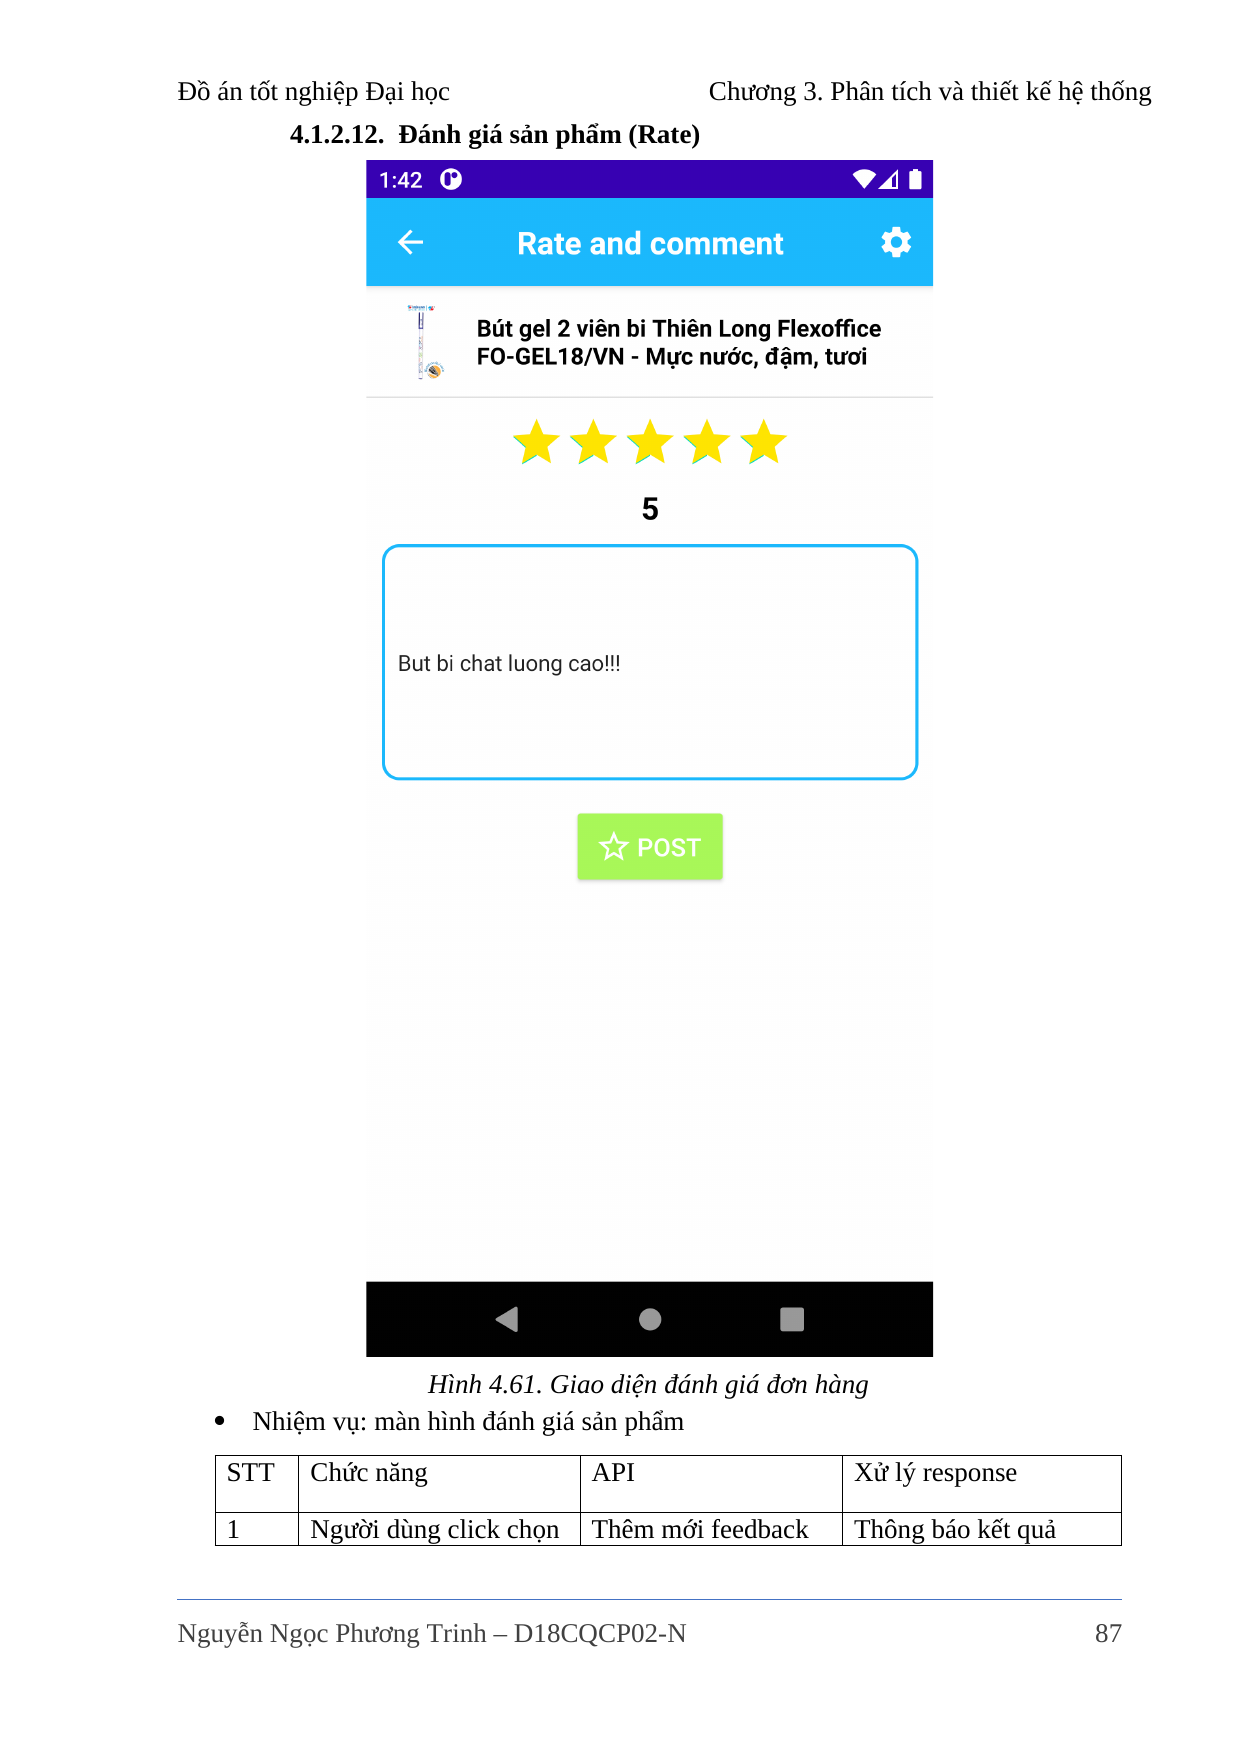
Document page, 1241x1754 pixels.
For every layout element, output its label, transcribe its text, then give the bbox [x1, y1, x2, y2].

table_header API [581, 1456, 842, 1512]
table_header Chức năng [299, 1456, 580, 1512]
table_cell Thêm mới feedback [581, 1513, 842, 1544]
list Nhiệm vụ: màn hình đánh giá sản phẩm [215, 1405, 1122, 1436]
table_cell Thông báo kết quả [843, 1513, 1121, 1544]
table_cell 1 [216, 1513, 298, 1544]
picture [366, 160, 934, 1357]
table_header Xử lý response [843, 1456, 1121, 1512]
subtitle Đánh giá sản phẩm (Rate) [290, 118, 1122, 149]
table_header STT [216, 1456, 298, 1512]
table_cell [299, 1513, 580, 1544]
